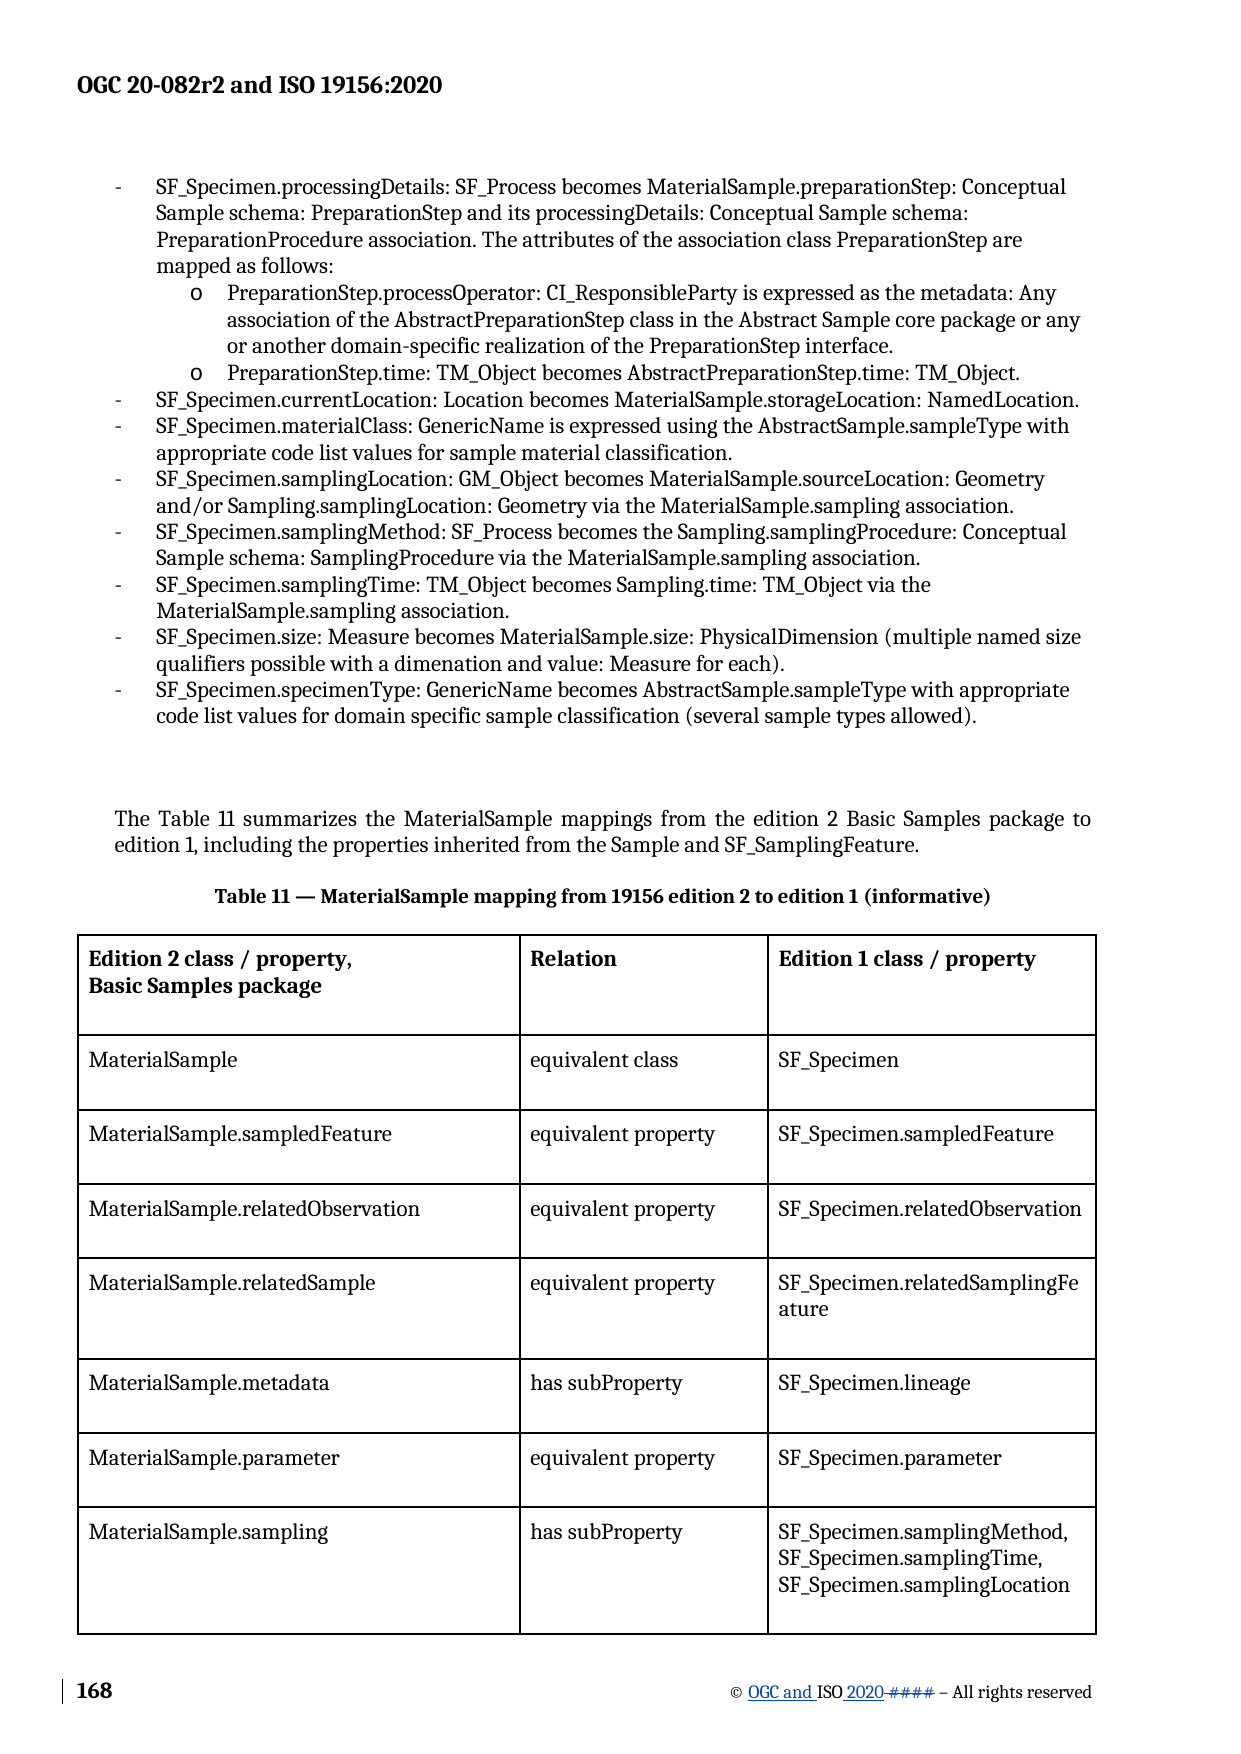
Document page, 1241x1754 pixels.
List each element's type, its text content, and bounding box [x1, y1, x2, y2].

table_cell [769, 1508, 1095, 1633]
list SF_Specimen.samplingMethod: SF_Process becomes the Sampling.samplingProcedure: Conceptual Sample schema: SamplingProcedure via the MaterialSample.sampling association. [114, 519, 1092, 571]
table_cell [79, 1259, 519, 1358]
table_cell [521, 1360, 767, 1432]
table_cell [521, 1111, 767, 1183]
list SF_Specimen.currentLocation: Location becomes MaterialSample.storageLocation: NamedLocation. [114, 387, 1092, 413]
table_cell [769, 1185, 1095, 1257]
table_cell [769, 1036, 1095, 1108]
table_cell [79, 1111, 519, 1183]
list SF_Specimen.processingDetails: SF_Process becomes MaterialSample.preparationStep: Conceptual Sample schema: PreparationStep and its processingDetails: Conceptual Sample schema: PreparationProcedure association. The attributes of the association class PreparationStep are mapped as follows: [114, 174, 1092, 279]
list SF_Specimen.size: Measure becomes MaterialSample.size: PhysicalDimension (multiple named size qualifiers possible with a dimenation and value: Measure for each). [114, 624, 1092, 677]
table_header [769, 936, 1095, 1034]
list SF_Specimen.materialClass: GenericName is expressed using the AbstractSample.sampleType with appropriate code list values for sample material classification. [114, 413, 1092, 466]
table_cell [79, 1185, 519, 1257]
list SF_Specimen.samplingLocation: GM_Object becomes MaterialSample.sourceLocation: Geometry and/or Sampling.samplingLocation: Geometry via the MaterialSample.sampling association. [114, 466, 1092, 519]
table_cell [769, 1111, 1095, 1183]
list PreparationStep.time: TM_Object becomes AbstractPreparationStep.time: TM_Object. [189, 359, 1092, 387]
list SF_Specimen.specimenType: GenericName becomes AbstractSample.sampleType with appropriate code list values for domain specific sample classification (several sample types allowed). [114, 677, 1092, 729]
list SF_Specimen.samplingTime: TM_Object becomes Sampling.time: TM_Object via the MaterialSample.sampling association. [114, 571, 1092, 624]
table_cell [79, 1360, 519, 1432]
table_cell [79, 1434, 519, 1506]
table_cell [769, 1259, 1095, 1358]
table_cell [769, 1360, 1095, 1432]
list PreparationStep.processOperator: CI_ResponsibleParty is expressed as the metadata: Any association of the AbstractPreparationStep class in the Abstract Sample core package or any or another domain-specific realization of the PreparationStep interface. [189, 279, 1092, 359]
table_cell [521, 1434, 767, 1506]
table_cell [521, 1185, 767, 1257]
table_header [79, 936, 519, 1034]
text Table 11 — MaterialSample mapping from 19156 edition 2 to edition 1 (informative) [114, 884, 1092, 909]
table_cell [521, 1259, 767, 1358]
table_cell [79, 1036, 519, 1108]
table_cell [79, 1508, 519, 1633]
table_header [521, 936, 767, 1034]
text The Table 11 summarizes the MaterialSample mappings from the edition 2 Basic Samples package to edition 1, including the properties inherited from the Sample and SF_SamplingFeature. [114, 806, 1092, 859]
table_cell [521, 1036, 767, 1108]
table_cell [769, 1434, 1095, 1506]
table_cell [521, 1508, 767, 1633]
